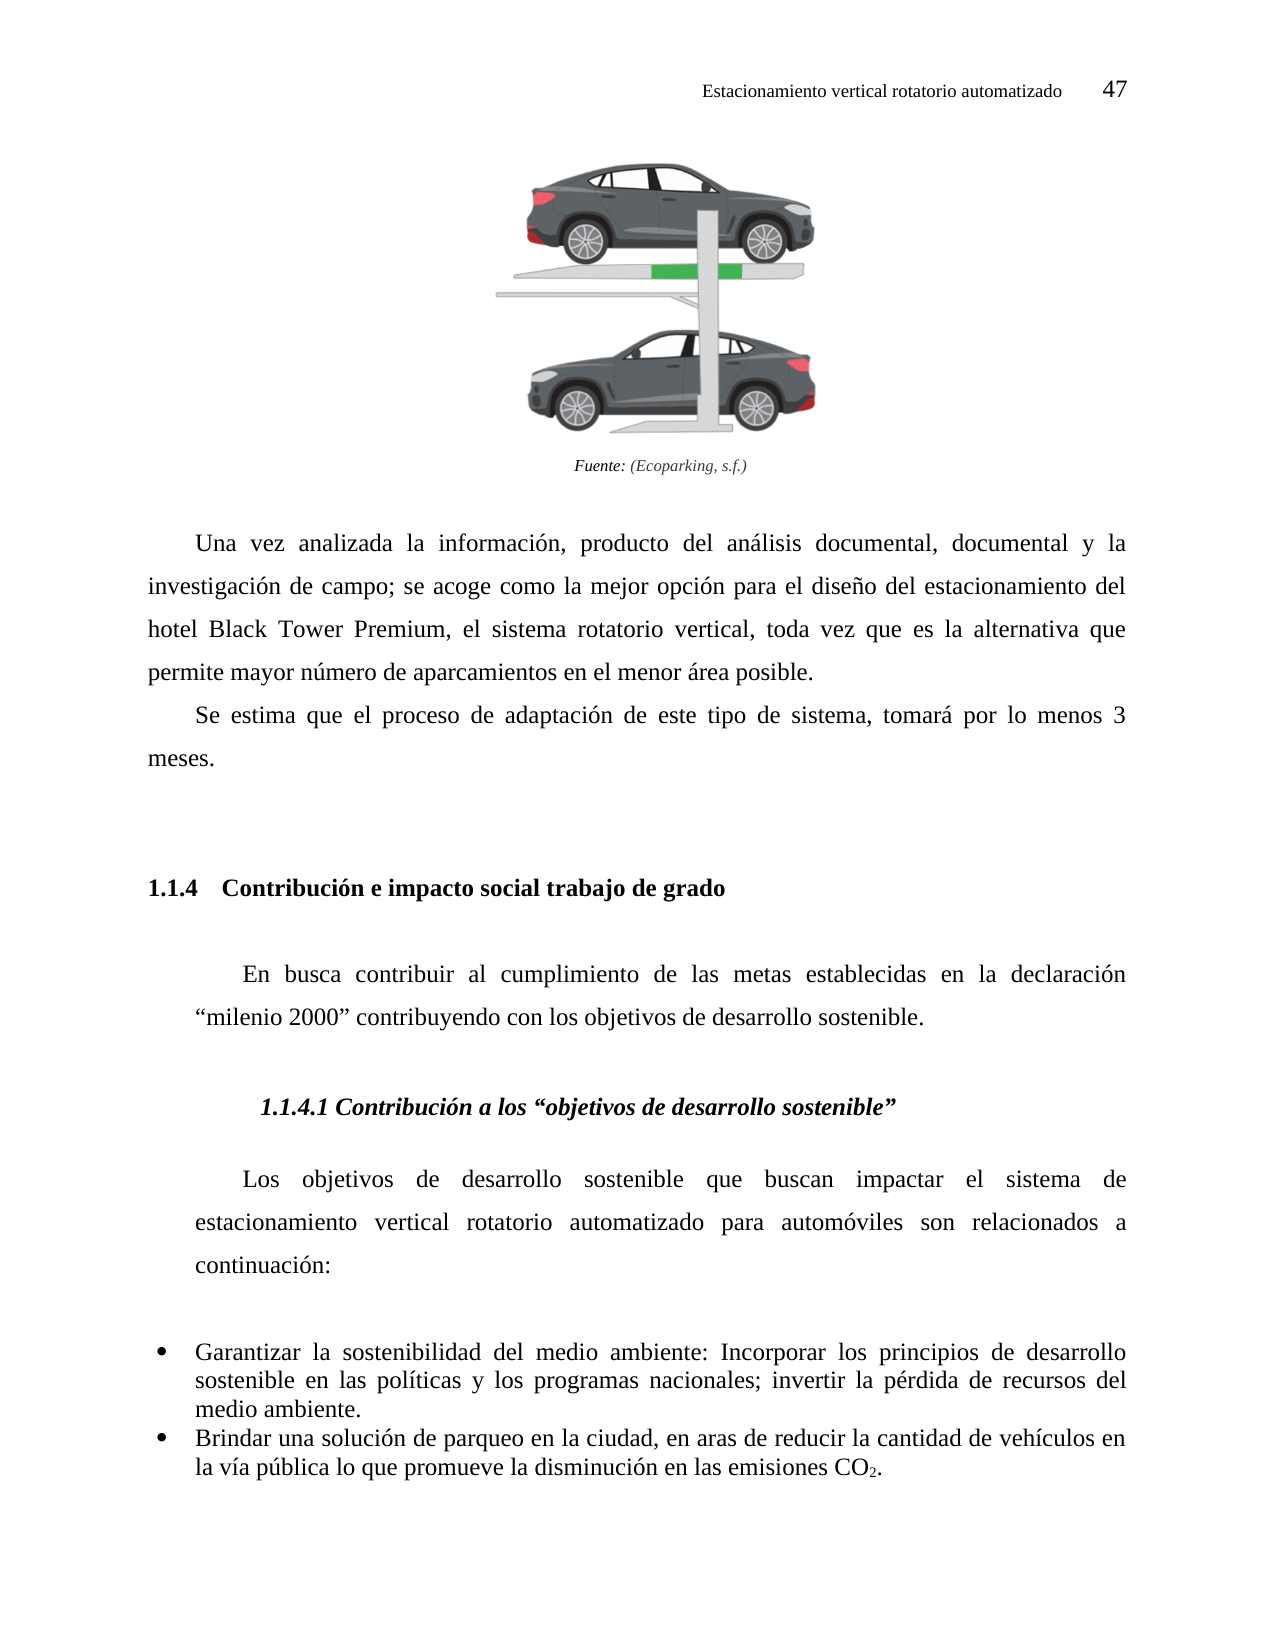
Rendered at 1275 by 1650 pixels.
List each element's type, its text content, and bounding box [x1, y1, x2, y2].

text Se estima que el proceso de adaptación de este tipo de sistema, tomará por lo menos 3 meses. [148, 700, 1127, 772]
subtitle Contribución e impacto social trabajo de grado [148, 873, 1127, 901]
text Los objetivos de desarrollo sostenible que buscan impactar el sistema de estacionamiento vertical rotatorio automatizado para automóviles son relacionados a continuación: [195, 1164, 1127, 1279]
text Fuente: [148, 456, 1127, 475]
picture [436, 147, 887, 447]
subtitle Contribución a los “objetivos de desarrollo sostenible” [260, 1092, 1127, 1121]
list Brindar una solución de parqueo en la ciudad, en aras de reducir la cantidad de vehículos en la vía pública lo que promueve la disminución en las emisiones CO2. [157, 1423, 1127, 1481]
list Garantizar la sostenibilidad del medio ambiente: Incorporar los principios de desarrollo sostenible en las políticas y los programas nacionales; invertir la pérdida de recursos del medio ambiente. [157, 1337, 1127, 1423]
text Una vez analizada la información, producto del análisis documental, documental y la investigación de campo; se acoge como la mejor opción para el diseño del estacionamiento del hotel Black Tower Premium, el sistema rotatorio vertical, toda vez que es la alternativa que permite mayor número de aparcamientos en el menor área posible. [148, 528, 1127, 686]
text En busca contribuir al cumplimiento de las metas establecidas en la declaración “milenio 2000” contribuyendo con los objetivos de desarrollo sostenible. [195, 959, 1127, 1031]
